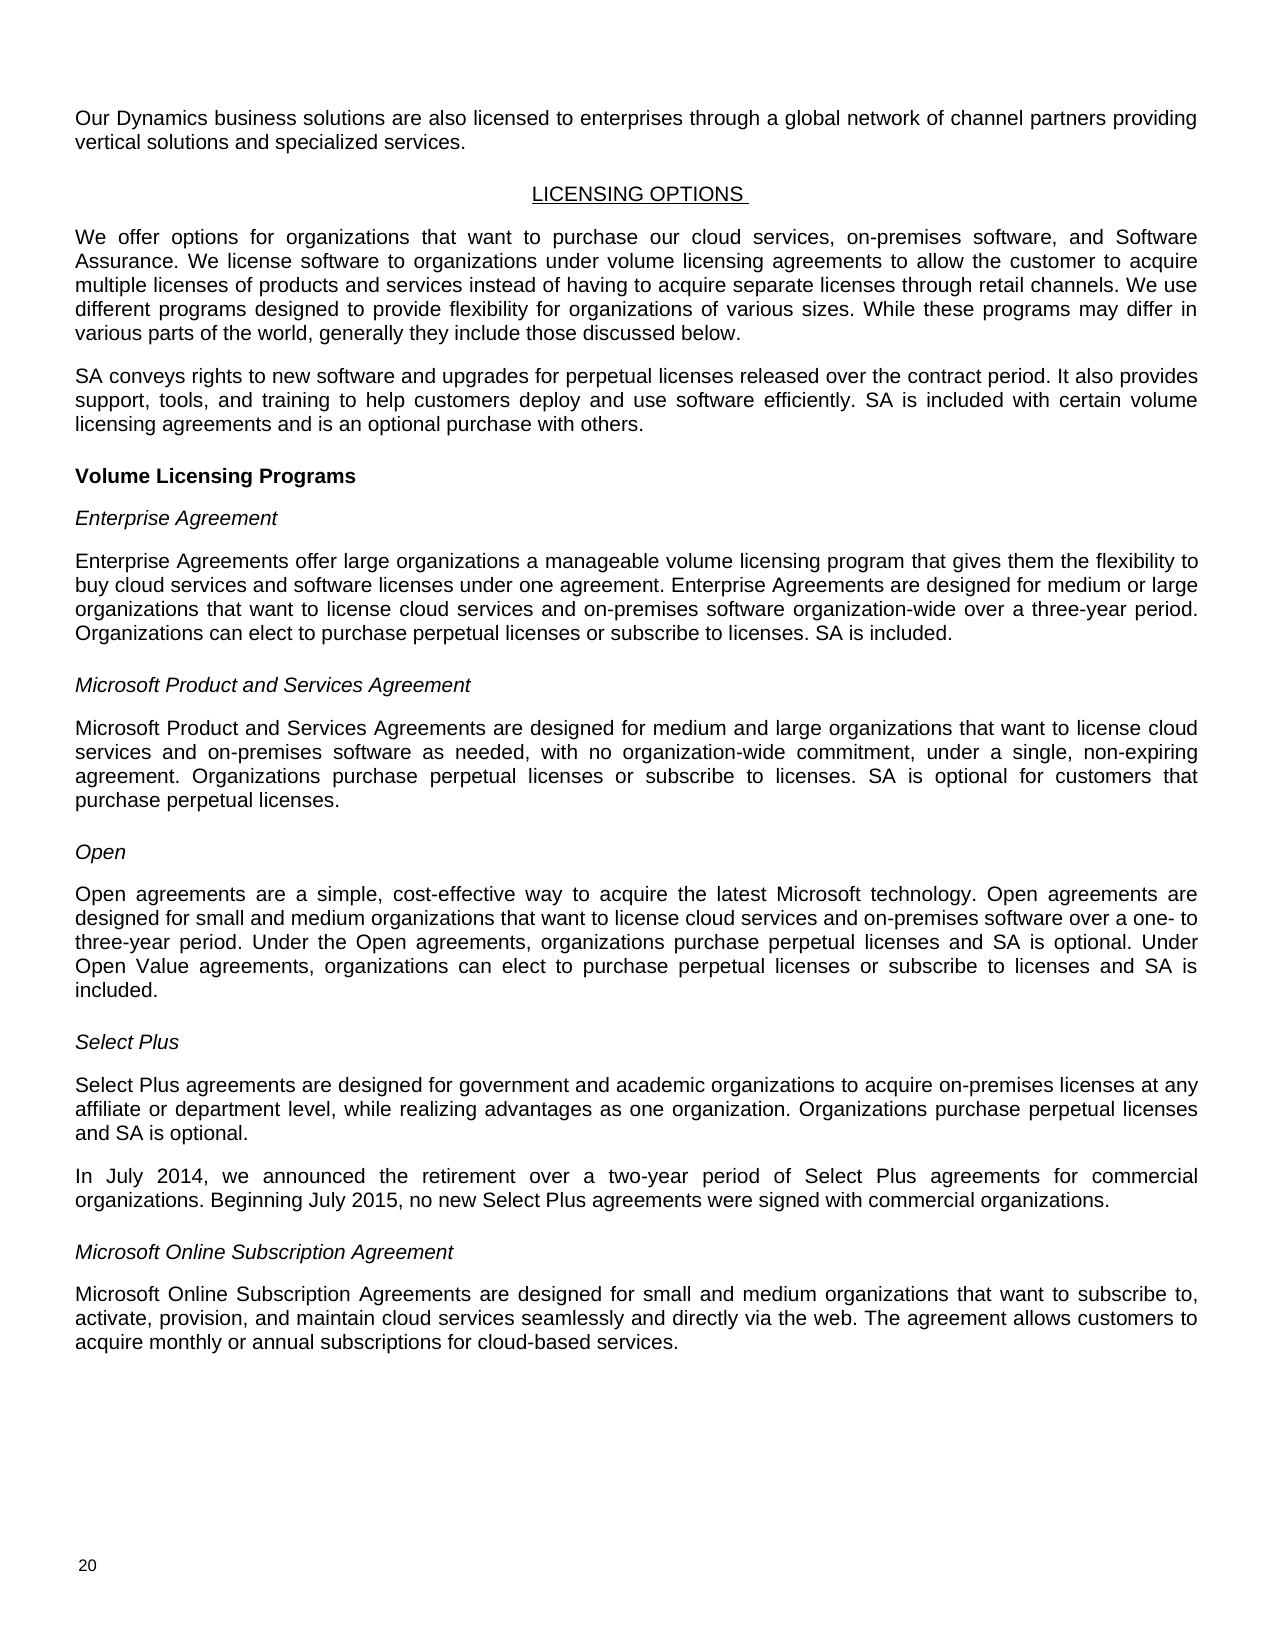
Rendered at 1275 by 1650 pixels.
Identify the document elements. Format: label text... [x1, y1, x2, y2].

text Microsoft Product and Services Agreement [75, 673, 1200, 697]
text Enterprise Agreement [75, 506, 1200, 530]
text Open agreements are a simple, cost-effective way to acquire the latest Microsoft technology. Open agreements are designed for small and medium organizations that want to license cloud services and on-premises software over a one- to three-year period. Under the Open agreements, organizations purchase perpetual licenses and SA is optional. Under Open Value agreements, organizations can elect to purchase perpetual licenses or subscribe to licenses and SA is included. [75, 882, 1200, 1002]
text Open [75, 839, 1200, 863]
text Enterprise Agreements offer large organizations a manageable volume licensing program that gives them the flexibility to buy cloud services and software licenses under one agreement. Enterprise Agreements are designed for medium or large organizations that want to license cloud services and on-premises software organization-wide over a three-year period. Organizations can elect to purchase perpetual licenses or subscribe to licenses. SA is included. [75, 549, 1200, 645]
text Select Plus [75, 1030, 1200, 1054]
text Volume Licensing Programs [75, 463, 1200, 487]
text LICENSING OPTIONS [75, 182, 1200, 206]
text In July 2014, we announced the retirement over a two-year period of Select Plus agreements for commercial organizations. Beginning July 2015, no new Select Plus agreements were signed with commercial organizations. [75, 1163, 1200, 1211]
text Select Plus agreements are designed for government and academic organizations to acquire on-premises licenses at any affiliate or department level, while realizing advantages as one organization. Organizations purchase perpetual licenses and SA is optional. [75, 1073, 1200, 1145]
text Our Dynamics business solutions are also licensed to enterprises through a global network of channel partners providing vertical solutions and specialized services. [75, 106, 1200, 154]
text Microsoft Online Subscription Agreements are designed for small and medium organizations that want to subscribe to, activate, provision, and maintain cloud services seamlessly and directly via the web. The agreement allows customers to acquire monthly or annual subscriptions for cloud-based services. [75, 1282, 1200, 1354]
text Microsoft Product and Services Agreements are designed for medium and large organizations that want to license cloud services and on-premises software as needed, with no organization-wide commitment, under a single, non-expiring agreement. Organizations purchase perpetual licenses or subscribe to licenses. SA is optional for customers that purchase perpetual licenses. [75, 716, 1200, 811]
text SA conveys rights to new software and upgrades for perpetual licenses released over the contract period. It also provides support, tools, and training to help customers deploy and use software efficiently. SA is included with certain volume licensing agreements and is an optional purchase with others. [75, 363, 1200, 435]
text Microsoft Online Subscription Agreement [75, 1239, 1200, 1263]
text We offer options for organizations that want to purchase our cloud services, on-premises software, and Software Assurance. We license software to organizations under volume licensing agreements to allow the customer to acquire multiple licenses of products and services instead of having to acquire separate licenses through retail channels. We use different programs designed to provide flexibility for organizations of various sizes. While these programs may differ in various parts of the world, generally they include those discussed below. [75, 225, 1200, 345]
